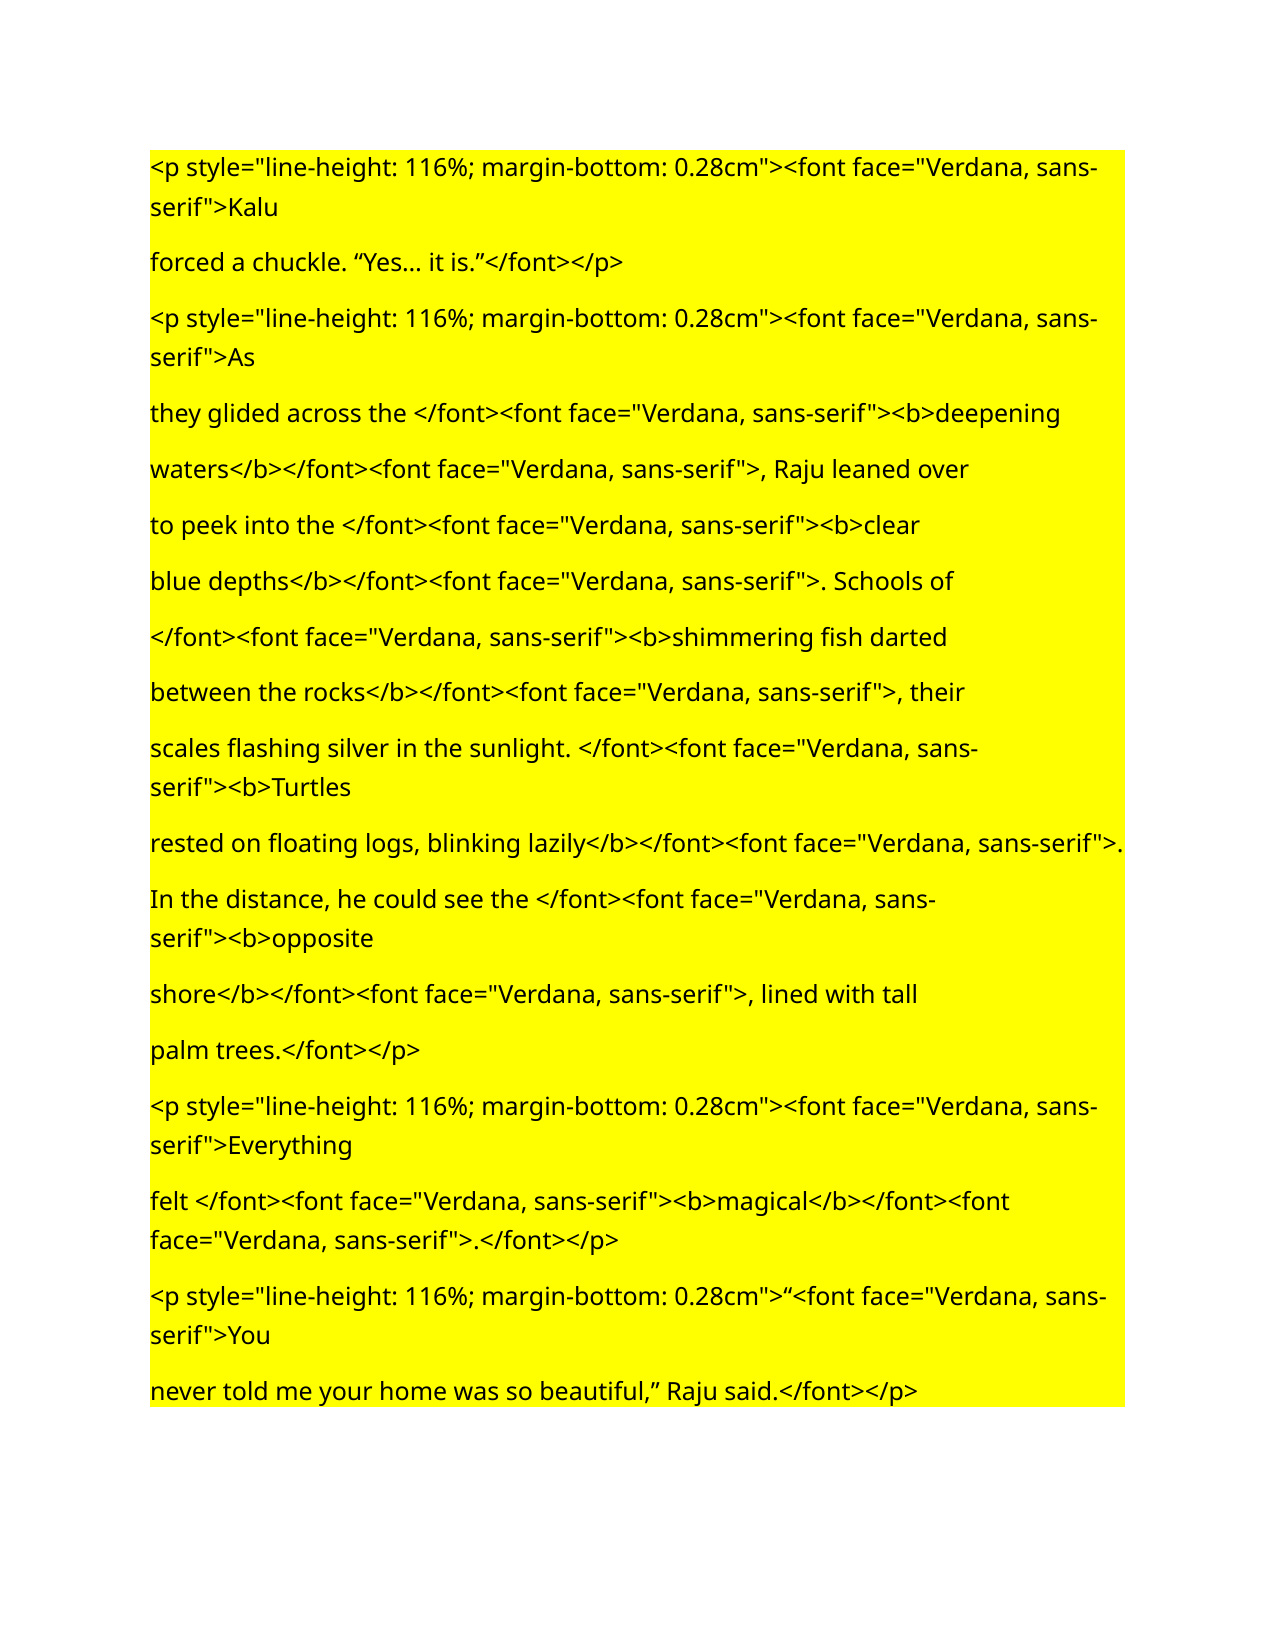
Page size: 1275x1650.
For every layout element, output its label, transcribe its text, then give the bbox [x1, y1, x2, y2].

text never told me your home was so beautiful,” Raju said.</font></p> [150, 1373, 1125, 1407]
text <p style="line-height: 116%; margin-bottom: 0.28cm"><font face="Verdana, sans-serif">Everything [150, 1088, 1125, 1162]
text between the rocks</b></font><font face="Verdana, sans-serif">, their [150, 675, 1125, 709]
text shore</b></font><font face="Verdana, sans-serif">, lined with tall [150, 977, 1125, 1011]
text scales flashing silver in the sunlight. </font><font face="Verdana, sans-serif"><b>Turtles [150, 731, 1125, 804]
text waters</b></font><font face="Verdana, sans-serif">, Raju leaned over [150, 452, 1125, 486]
text In the distance, he could see the </font><font face="Verdana, sans-serif"><b>opposite [150, 882, 1125, 955]
text to peek into the </font><font face="Verdana, sans-serif"><b>clear [150, 507, 1125, 542]
text rested on floating logs, blinking lazily</b></font><font face="Verdana, sans-serif">. [150, 826, 1125, 860]
text <p style="line-height: 116%; margin-bottom: 0.28cm">“<font face="Verdana, sans-serif">You [150, 1278, 1125, 1352]
text <p style="line-height: 116%; margin-bottom: 0.28cm"><font face="Verdana, sans-serif">Kalu [150, 150, 1125, 223]
text <p style="line-height: 116%; margin-bottom: 0.28cm"><font face="Verdana, sans-serif">As [150, 301, 1125, 374]
text they glided across the </font><font face="Verdana, sans-serif"><b>deepening [150, 396, 1125, 430]
text </font><font face="Verdana, sans-serif"><b>shimmering fish darted [150, 619, 1125, 653]
text blue depths</b></font><font face="Verdana, sans-serif">. Schools of [150, 563, 1125, 597]
text palm trees.</font></p> [150, 1032, 1125, 1067]
text forced a chuckle. “Yes… it is.”</font></p> [150, 245, 1125, 279]
text felt </font><font face="Verdana, sans-serif"><b>magical</b></font><font face="Verdana, sans-serif">.</font></p> [150, 1183, 1125, 1257]
